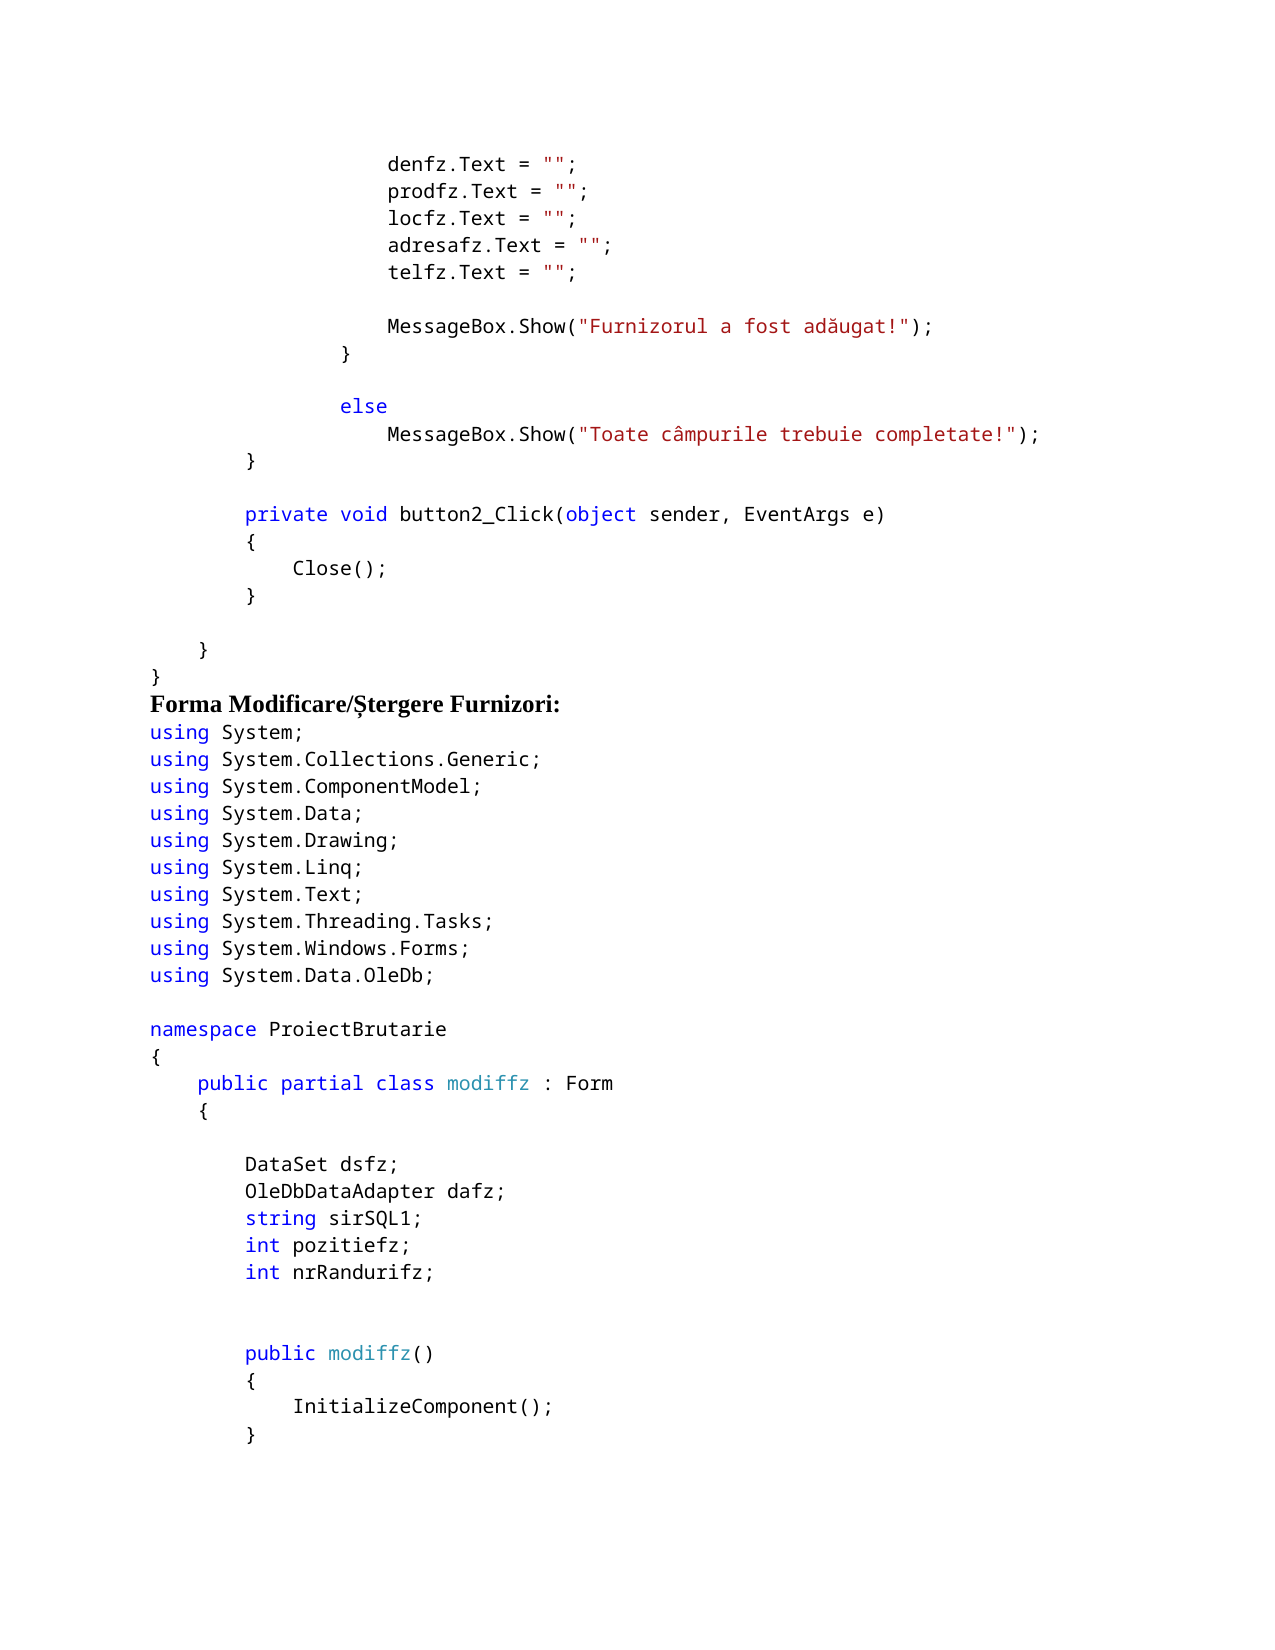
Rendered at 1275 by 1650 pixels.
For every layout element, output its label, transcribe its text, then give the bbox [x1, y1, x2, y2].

text else [150, 393, 1125, 420]
text using System.Drawing; [150, 826, 1125, 853]
text InitializeComponent(); [150, 1393, 1125, 1420]
text using System.Collections.Generic; [150, 745, 1125, 772]
text Close(); [150, 555, 1125, 582]
text { [150, 528, 1125, 555]
text Forma Modificare/Ștergere Furnizori: [150, 689, 1125, 718]
text int pozitiefz; [150, 1231, 1125, 1258]
text using System.Text; [150, 880, 1125, 907]
text using System; [150, 718, 1125, 745]
text } [150, 339, 1125, 366]
text using System.Data.OleDb; [150, 961, 1125, 988]
text private void button2_Click(object sender, EventArgs e) [150, 501, 1125, 528]
text using System.Threading.Tasks; [150, 907, 1125, 934]
text denfz.Text = ""; [150, 150, 1125, 177]
text OleDbDataAdapter dafz; [150, 1177, 1125, 1204]
text } [150, 1420, 1125, 1447]
text using System.ComponentModel; [150, 772, 1125, 799]
text { [150, 1366, 1125, 1393]
text using System.Linq; [150, 853, 1125, 880]
text } [150, 447, 1125, 474]
text using System.Data; [150, 799, 1125, 826]
text using System.Windows.Forms; [150, 934, 1125, 961]
text MessageBox.Show("Toate câmpurile trebuie completate!"); [150, 420, 1125, 447]
text public partial class modiffz : Form [150, 1069, 1125, 1096]
text telfz.Text = ""; [150, 258, 1125, 285]
text } [150, 582, 1125, 609]
text namespace ProiectBrutarie [150, 1015, 1125, 1042]
text int nrRandurifz; [150, 1258, 1125, 1285]
text { [150, 1042, 1125, 1069]
text } [150, 663, 1125, 689]
text { [150, 1096, 1125, 1123]
text locfz.Text = ""; [150, 204, 1125, 231]
text } [150, 636, 1125, 663]
text adresafz.Text = ""; [150, 231, 1125, 258]
text prodfz.Text = ""; [150, 177, 1125, 204]
text public modiffz() [150, 1339, 1125, 1366]
text DataSet dsfz; [150, 1150, 1125, 1177]
text string sirSQL1; [150, 1204, 1125, 1231]
text MessageBox.Show("Furnizorul a fost adăugat!"); [150, 312, 1125, 339]
